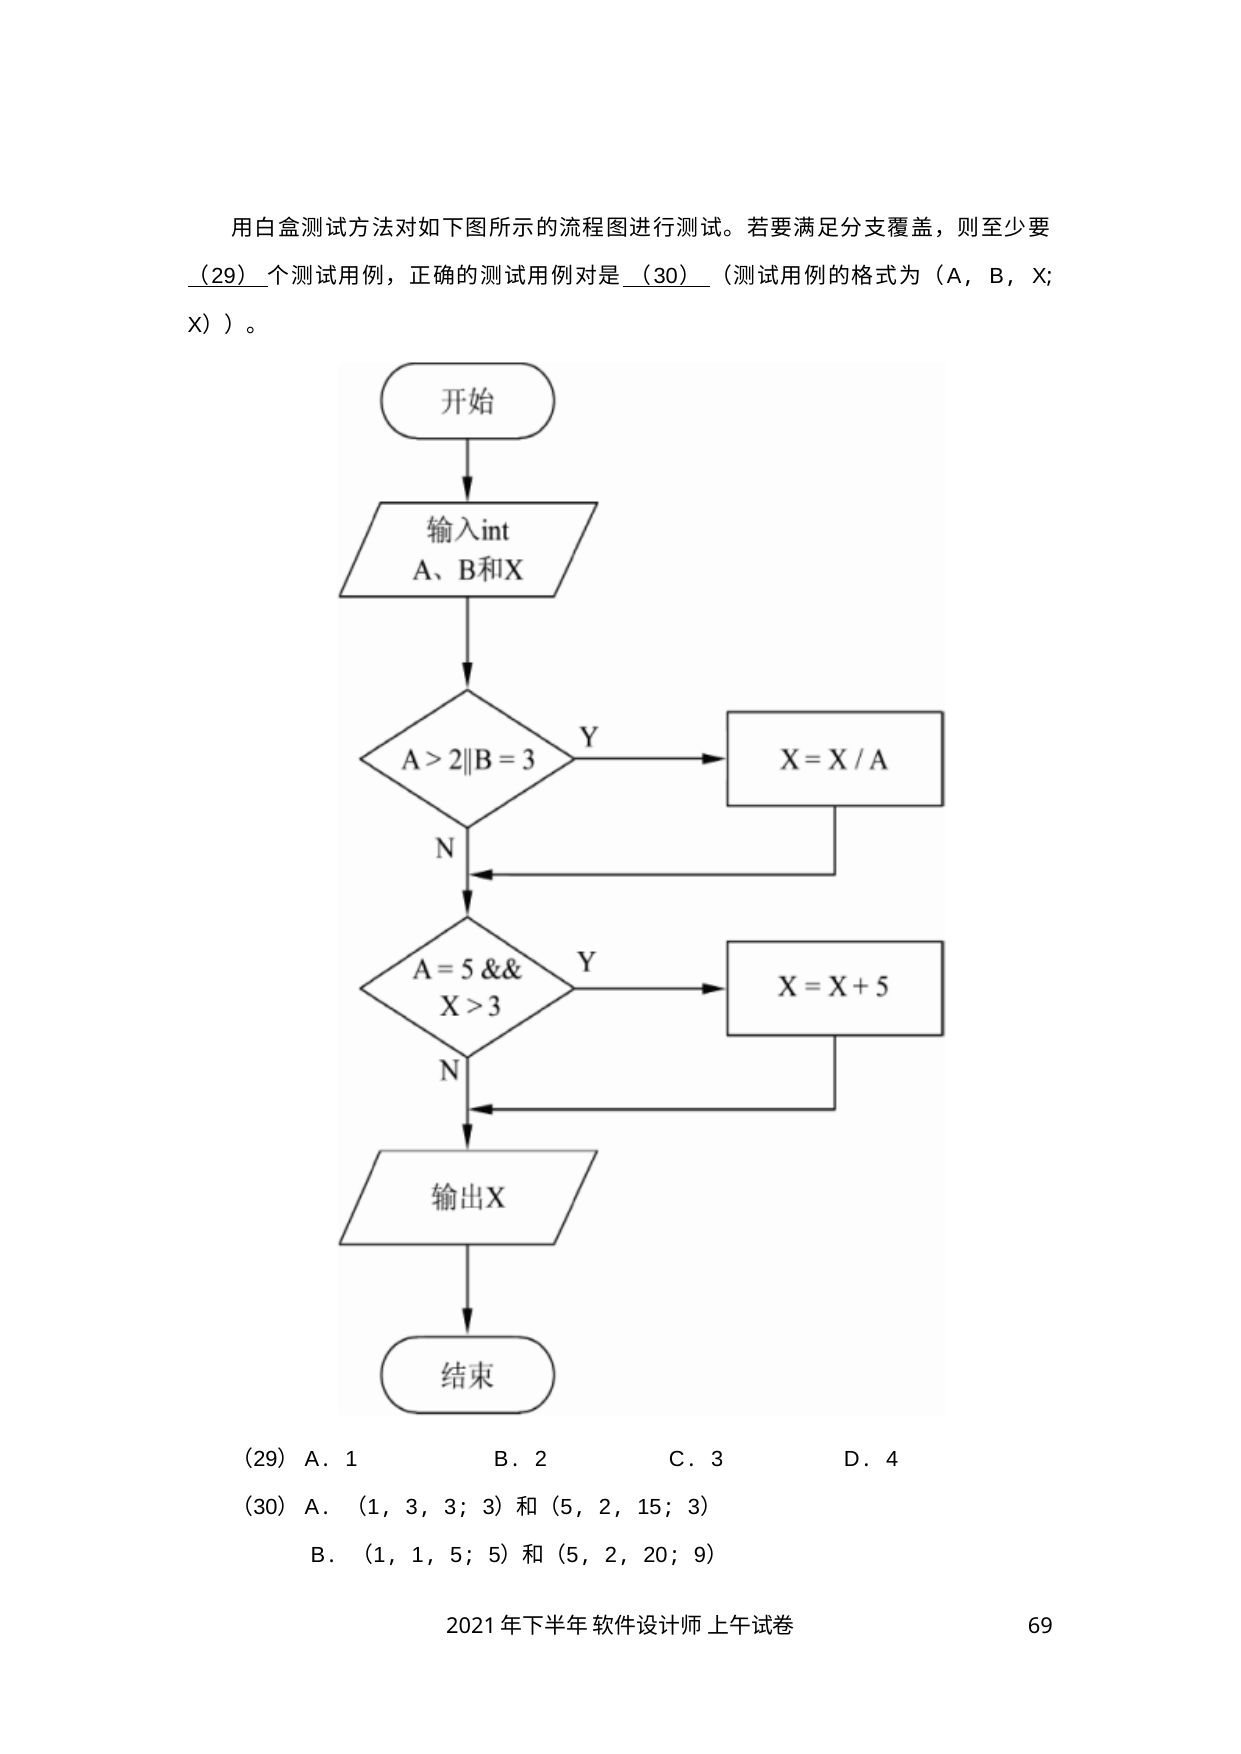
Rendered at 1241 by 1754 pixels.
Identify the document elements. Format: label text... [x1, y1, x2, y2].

text （30） A. （1, 3, 3; 3）和（5, 2, 15; 3） [187, 1489, 1053, 1521]
text （29） A. 1 B. 2 C. 3 D. 4 [187, 1440, 1053, 1473]
picture [324, 355, 960, 1419]
text 用白盒测试方法对如下图所示的流程图进行测试。若要满足分支覆盖，则至少要 （29） 个测试用例，正确的测试用例对是 （30） （测试用例的格式为（A, B, X; X））。 [187, 209, 1053, 339]
text B. （1, 1, 5; 5）和（5, 2, 20; 9） [187, 1537, 1053, 1569]
